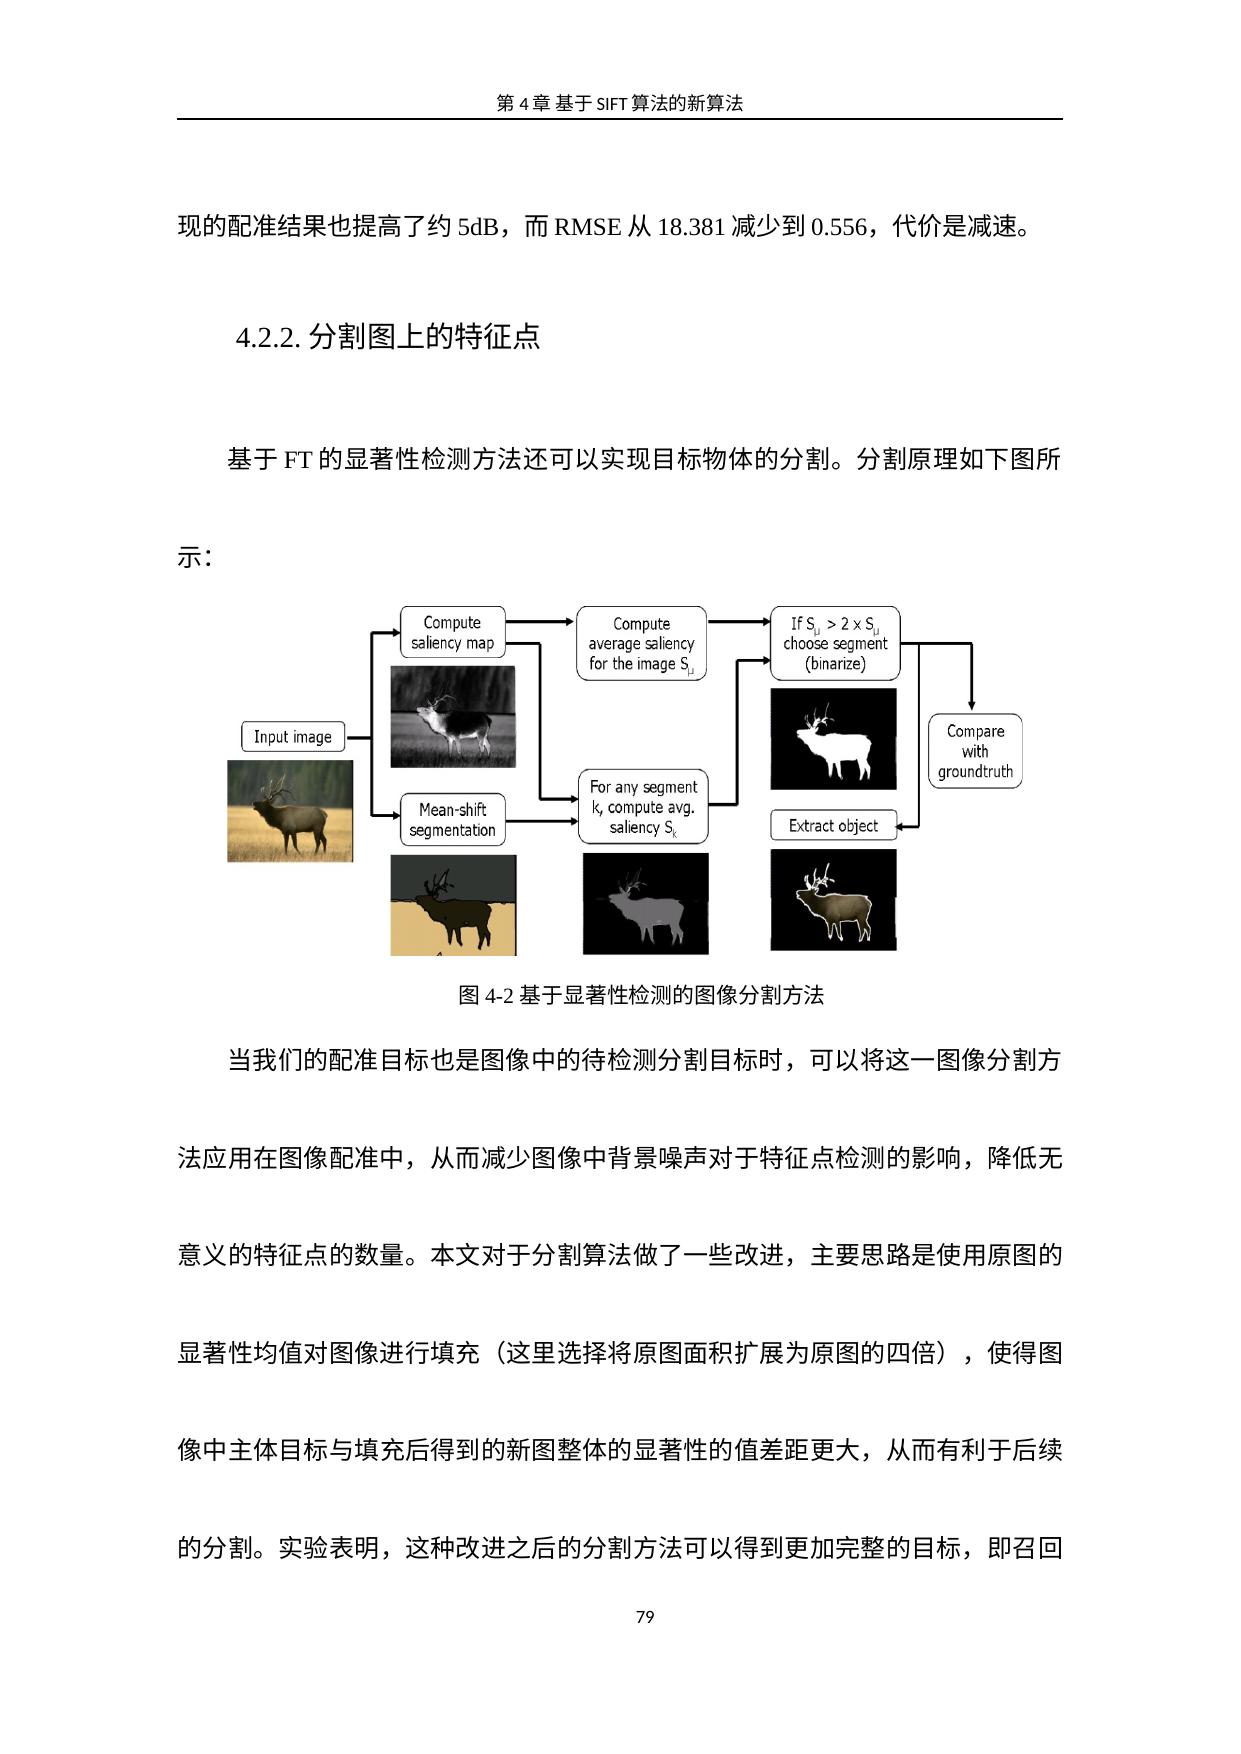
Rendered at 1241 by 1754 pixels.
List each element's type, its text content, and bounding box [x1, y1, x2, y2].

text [177, 192, 1063, 257]
subtitle 4.2.2. 分割图上的特征点 [177, 302, 1063, 367]
text 基于FT的显著性检测方法还可以实现目标物体的分割。分割原理如下图所示： [177, 425, 1063, 588]
text 图4-2 基于显著性检测的图像分割方法 [177, 978, 1063, 1010]
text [177, 1026, 1063, 1579]
picture [227, 606, 1023, 956]
